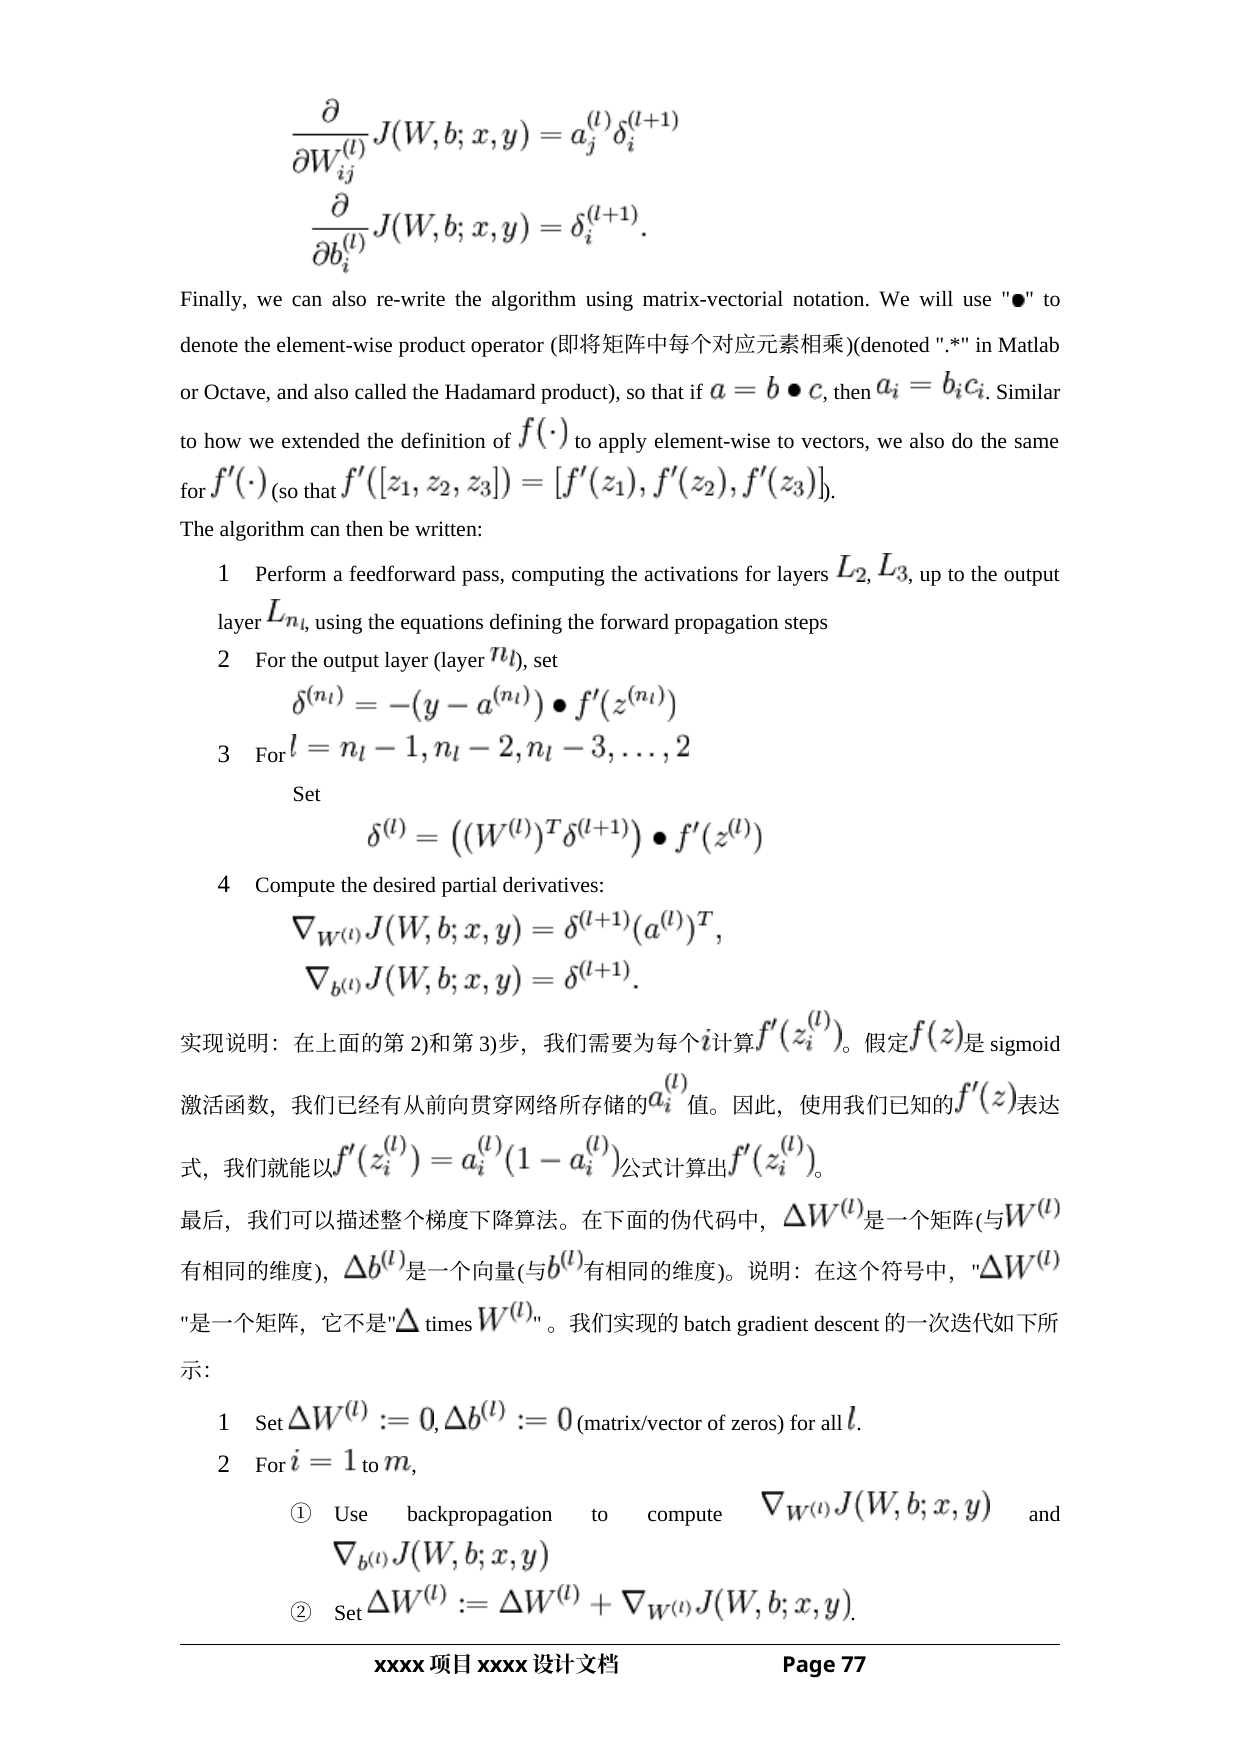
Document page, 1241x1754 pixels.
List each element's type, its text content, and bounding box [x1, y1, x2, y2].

picture [783, 1198, 864, 1228]
picture [909, 1020, 963, 1052]
list Perform a feedforward pass, computing the activations for layers , , up to the output layer , using the equations defining the forward propagation steps [217, 554, 1060, 634]
picture [701, 1029, 711, 1052]
picture [1012, 294, 1025, 307]
picture [648, 1073, 688, 1114]
picture [341, 465, 823, 499]
picture [384, 1456, 411, 1472]
picture [344, 1250, 406, 1280]
picture [290, 734, 690, 763]
picture [333, 1135, 619, 1177]
list Compute the desired partial derivatives: [217, 872, 1060, 897]
picture [980, 1250, 1060, 1280]
text Finally, we can also re-write the algorithm using matrix-vectorial notation. We will use "" to denote the element-wise product operator (即将矩阵中每个对应元素相乘)(denoted ".*" in Matlab or Octave, and also called the Hadamard product), so that if , then . Similar to how we extended the definition of to apply element-wise to vectors, we also do the same for (so that ). [180, 286, 1060, 503]
picture [266, 599, 305, 630]
picture [288, 1400, 434, 1431]
picture [756, 1010, 842, 1052]
picture [955, 1081, 1016, 1114]
picture [710, 376, 823, 400]
picture [292, 910, 721, 998]
picture [878, 553, 908, 582]
picture [367, 1584, 851, 1621]
list For to , [217, 1448, 1060, 1477]
list For the output layer (layer ), set [217, 647, 1060, 673]
picture [761, 1490, 990, 1522]
picture [292, 685, 676, 722]
picture [848, 1406, 857, 1431]
picture [333, 1540, 548, 1572]
text 实现说明：在上面的第2)和第3)步，我们需要为每个计算。假定是sigmoid激活函数，我们已经有从前向贯穿网络所存储的值。因此，使用我们已知的表达式，我们就能以公式计算出。 [180, 1011, 1060, 1183]
picture [367, 818, 762, 859]
picture [292, 98, 679, 274]
picture [728, 1135, 815, 1177]
list Use backpropagation to compute and [290, 1490, 1060, 1572]
picture [1005, 1198, 1060, 1228]
picture [478, 1301, 533, 1332]
picture [547, 1250, 583, 1280]
text The algorithm can then be written: [180, 516, 1060, 541]
picture [290, 1448, 357, 1472]
picture [836, 555, 867, 582]
picture [518, 417, 568, 449]
text 最后，我们可以描述整个梯度下降算法。在下面的伪代码中，是一个矩阵(与有相同的维度)，是一个向量(与有相同的维度)。说明：在这个符号中，""是一个矩阵，它不是" times " 。我们实现的batch gradient descent的一次迭代如下所示： [180, 1198, 1060, 1385]
picture [396, 1307, 420, 1332]
picture [876, 371, 985, 400]
picture [211, 465, 266, 499]
text Set [292, 781, 1060, 806]
picture [444, 1400, 572, 1431]
picture [490, 647, 516, 668]
